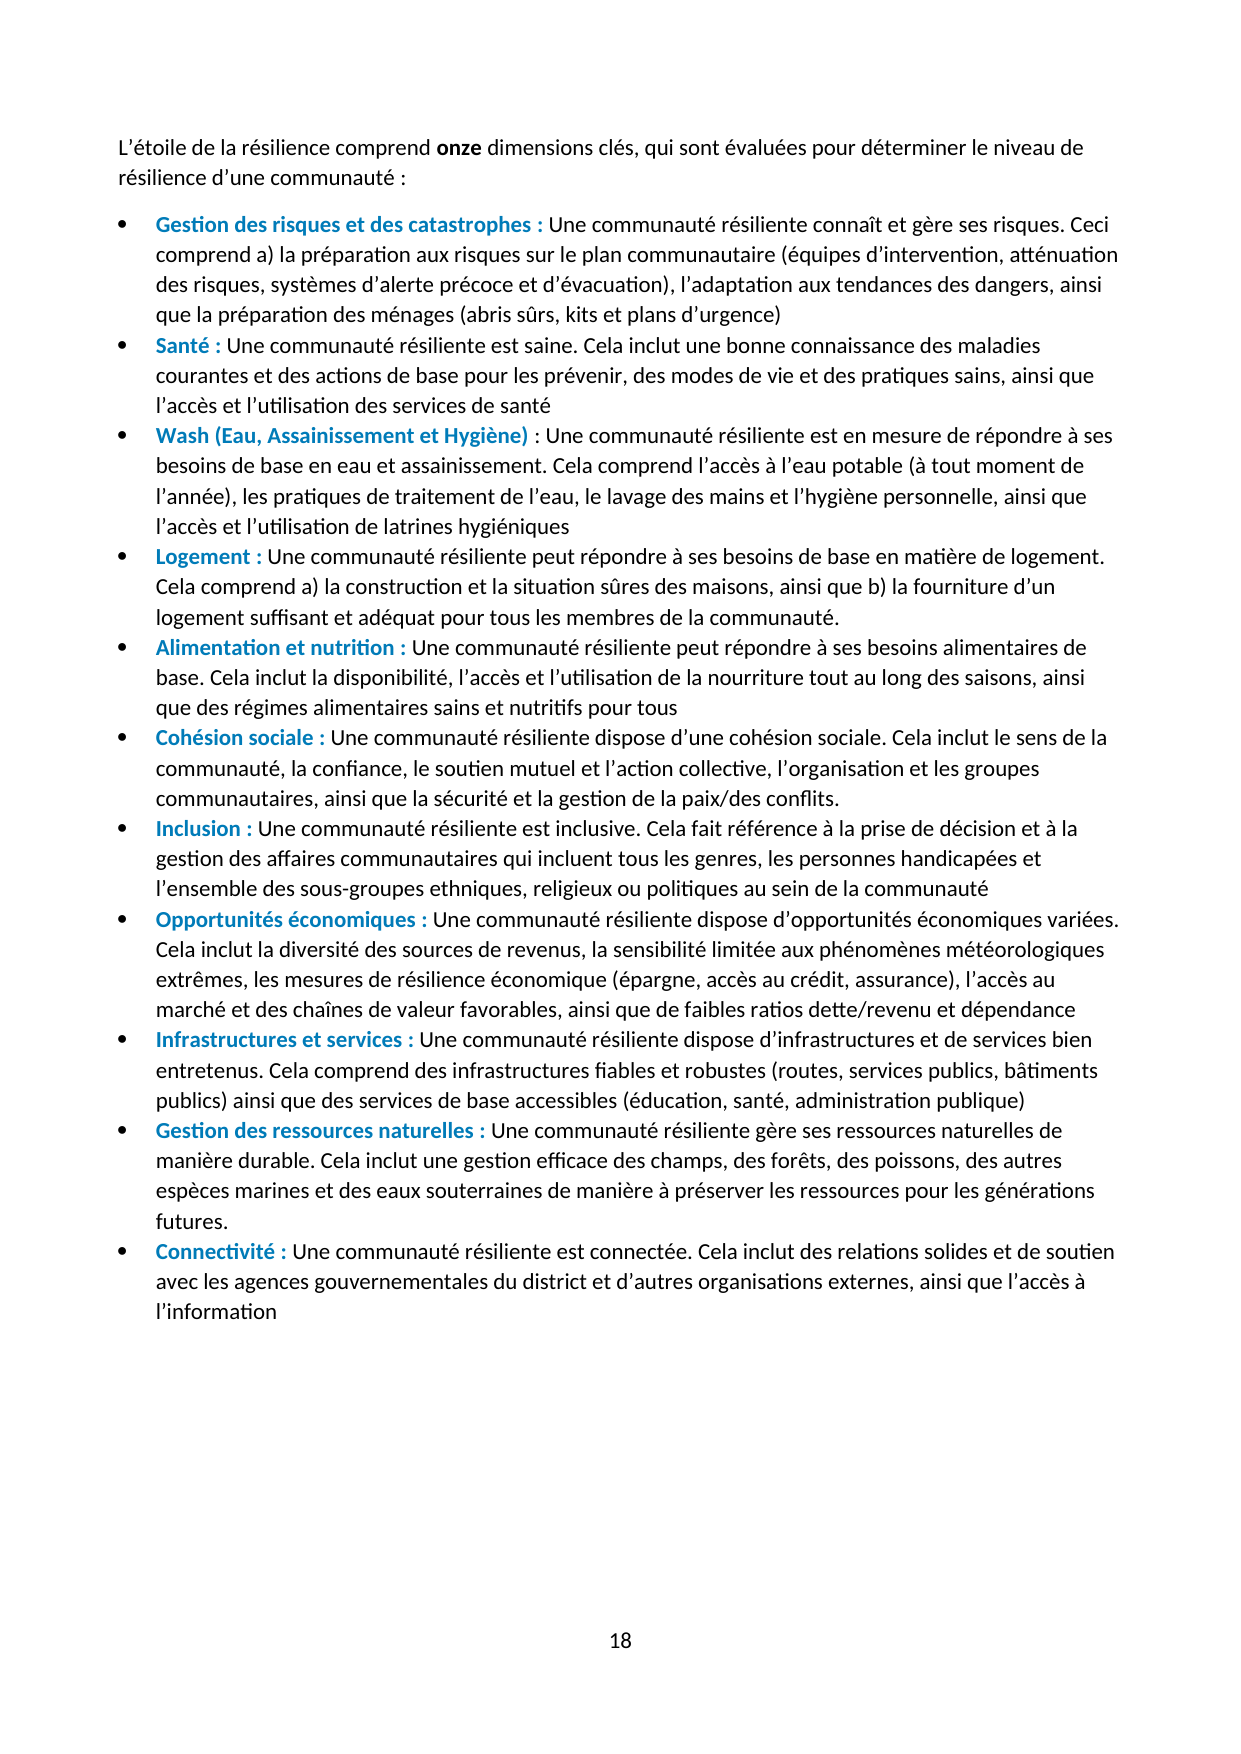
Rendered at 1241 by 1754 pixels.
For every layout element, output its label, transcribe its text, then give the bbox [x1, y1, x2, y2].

list Connectivité : Une communauté résiliente est connectée. Cela inclut des relations solides et de soutien avec les agences gouvernementales du district et d’autres organisations externes, ainsi que l’accès à l’information [118, 1237, 1122, 1326]
list Inclusion : Une communauté résiliente est inclusive. Cela fait référence à la prise de décision et à la gestion des affaires communautaires qui incluent tous les genres, les personnes handicapées et l’ensemble des sous-groupes ethniques, religieux ou politiques au sein de la communauté [118, 814, 1122, 903]
list Santé : Une communauté résiliente est saine. Cela inclut une bonne connaissance des maladies courantes et des actions de base pour les prévenir, des modes de vie et des pratiques sains, ainsi que l’accès et l’utilisation des services de santé [118, 331, 1122, 419]
text L’étoile de la résilience comprend onze dimensions clés, qui sont évaluées pour déterminer le niveau de résilience d’une communauté : [118, 133, 1122, 191]
list Wash (Eau, Assainissement et Hygiène) : Une communauté résiliente est en mesure de répondre à ses besoins de base en eau et assainissement. Cela comprend l’accès à l’eau potable (à tout moment de l’année), les pratiques de traitement de l’eau, le lavage des mains et l’hygiène personnelle, ainsi que l’accès et l’utilisation de latrines hygiéniques [118, 421, 1122, 540]
list Cohésion sociale : Une communauté résiliente dispose d’une cohésion sociale. Cela inclut le sens de la communauté, la confiance, le soutien mutuel et l’action collective, l’organisation et les groupes communautaires, ainsi que la sécurité et la gestion de la paix/des conflits. [118, 723, 1122, 812]
list Alimentation et nutrition : Une communauté résiliente peut répondre à ses besoins alimentaires de base. Cela inclut la disponibilité, l’accès et l’utilisation de la nourriture tout au long des saisons, ainsi que des régimes alimentaires sains et nutritifs pour tous [118, 633, 1122, 721]
list Gestion des ressources naturelles : Une communauté résiliente gère ses ressources naturelles de manière durable. Cela inclut une gestion efficace des champs, des forêts, des poissons, des autres espèces marines et des eaux souterraines de manière à préserver les ressources pour les générations futures. [118, 1116, 1122, 1235]
list Logement : Une communauté résiliente peut répondre à ses besoins de base en matière de logement. Cela comprend a) la construction et la situation sûres des maisons, ainsi que b) la fourniture d’un logement suffisant et adéquat pour tous les membres de la communauté. [118, 542, 1122, 631]
list Gestion des risques et des catastrophes : Une communauté résiliente connaît et gère ses risques. Ceci comprend a) la préparation aux risques sur le plan communautaire (équipes d’intervention, atténuation des risques, systèmes d’alerte précoce et d’évacuation), l’adaptation aux tendances des dangers, ainsi que la préparation des ménages (abris sûrs, kits et plans d’urgence) [118, 210, 1122, 329]
list Infrastructures et services : Une communauté résiliente dispose d’infrastructures et de services bien entretenus. Cela comprend des infrastructures fiables et robustes (routes, services publics, bâtiments publics) ainsi que des services de base accessibles (éducation, santé, administration publique) [118, 1026, 1122, 1114]
list Opportunités économiques : Une communauté résiliente dispose d’opportunités économiques variées. Cela inclut la diversité des sources de revenus, la sensibilité limitée aux phénomènes météorologiques extrêmes, les mesures de résilience économique (épargne, accès au crédit, assurance), l’accès au marché et des chaînes de valeur favorables, ainsi que de faibles ratios dette/revenu et dépendance [118, 905, 1122, 1023]
